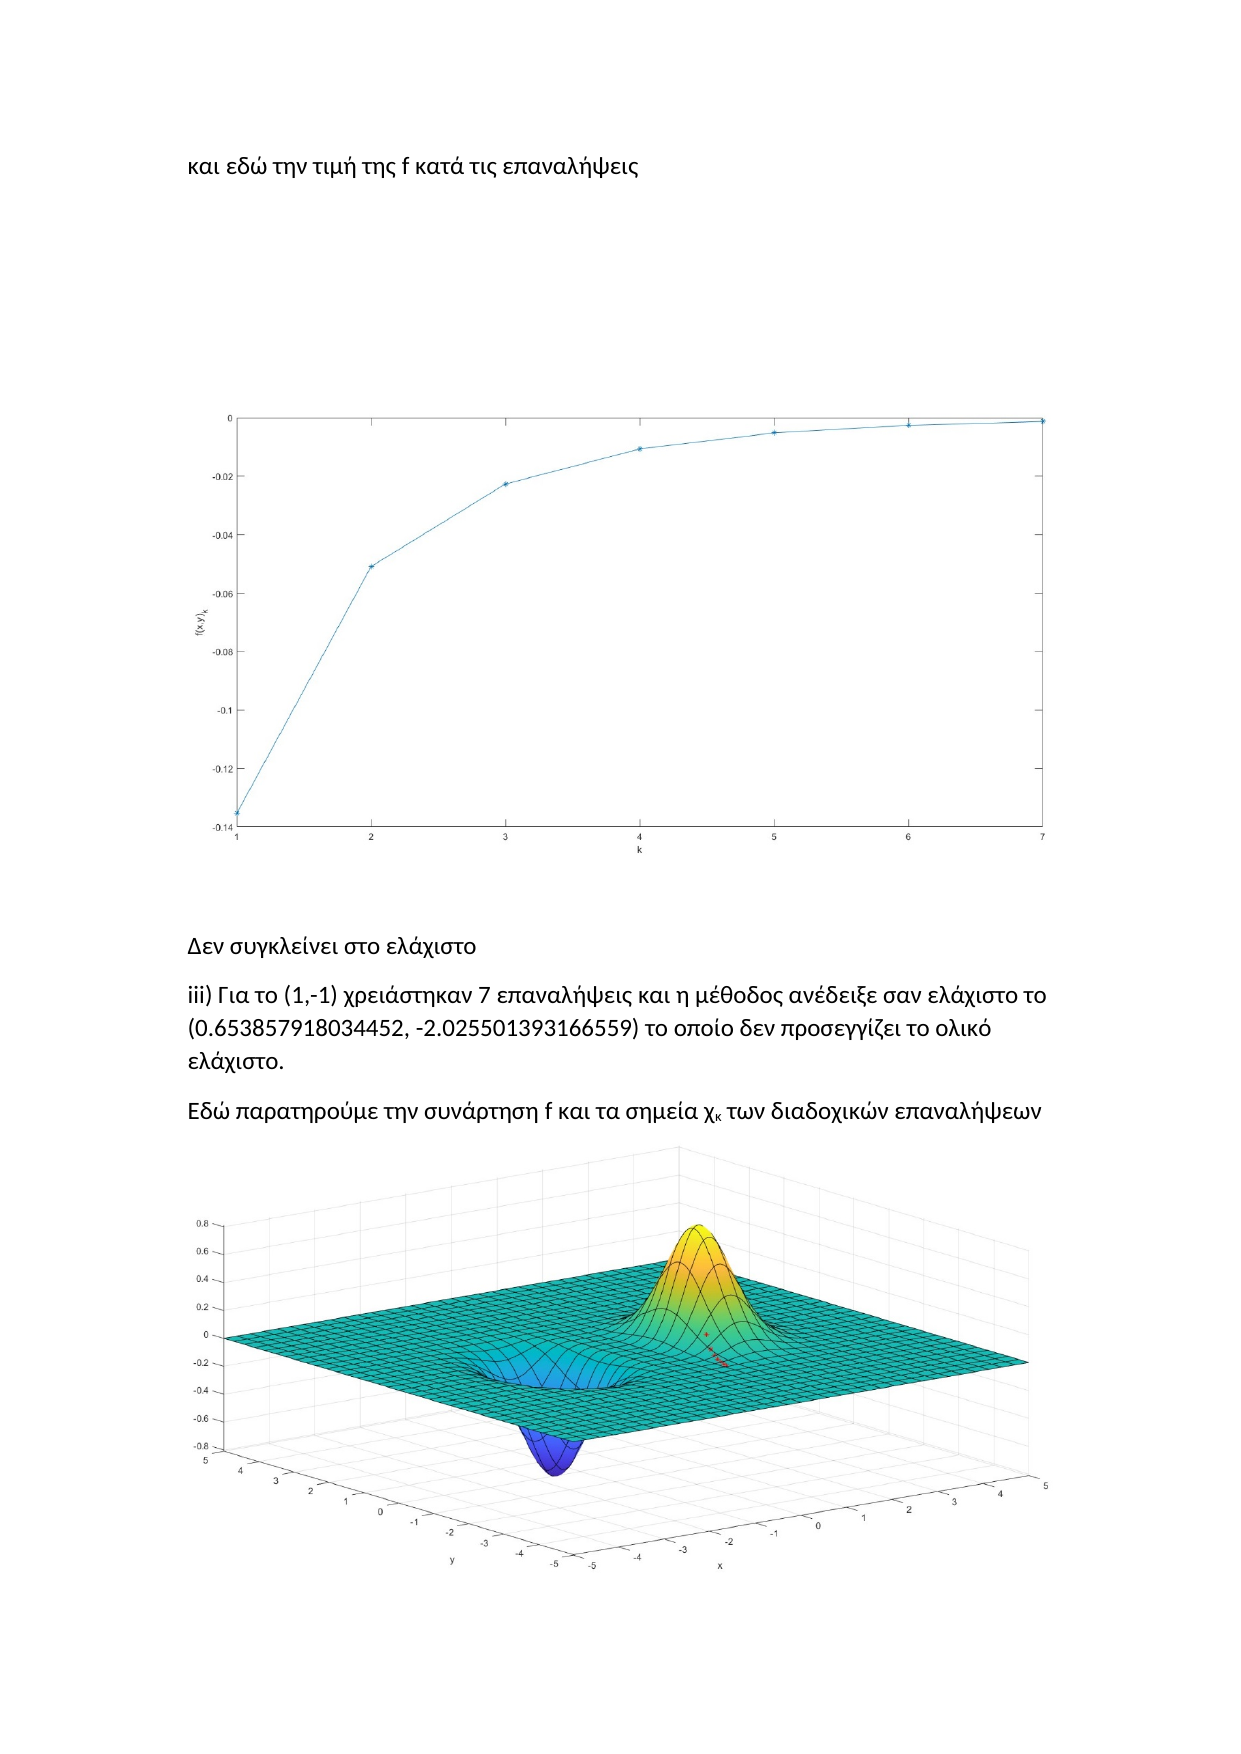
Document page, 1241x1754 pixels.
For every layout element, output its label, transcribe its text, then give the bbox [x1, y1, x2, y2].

text iii) Για το (1,-1) χρειάστηκαν 7 επαναλήψεις και η μέθοδος ανέδειξε σαν ελάχιστο το (0.653857918034452, -2.025501393166559) το οποίο δεν προσεγγίζει το ολικό ελάχιστο. [187, 979, 1053, 1076]
picture [187, 397, 1053, 859]
text Εδώ παρατηρούμε την συνάρτηση f και τα σημεία χκ των διαδοχικών επαναλήψεων [187, 1095, 1053, 1125]
picture [187, 1138, 1053, 1581]
text και εδώ την τιμή της f κατά τις επαναλήψεις [187, 150, 1053, 181]
text Δεν συγκλείνει στο ελάχιστο [187, 930, 1053, 960]
